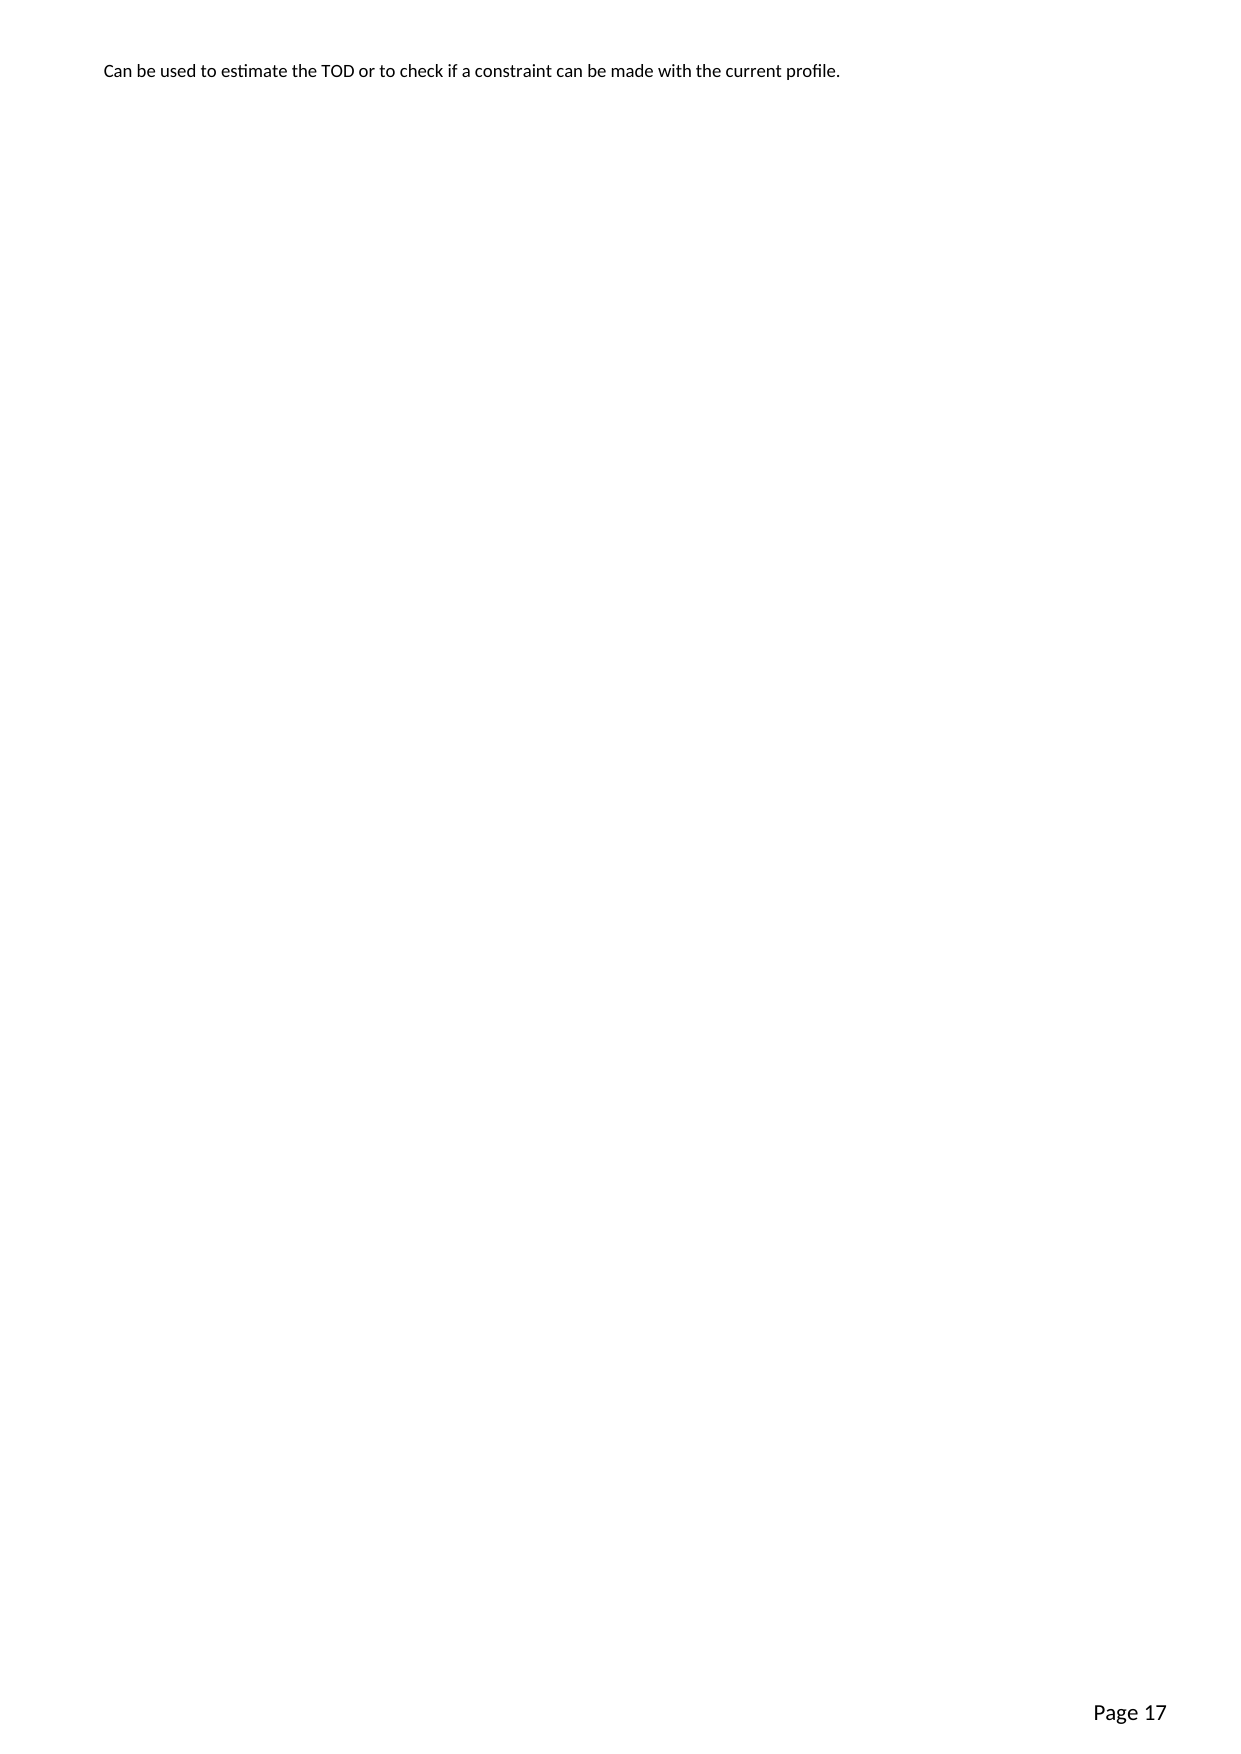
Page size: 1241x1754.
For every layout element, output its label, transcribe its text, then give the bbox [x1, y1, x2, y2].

text Can be used to estimate the TOD or to check if a constraint can be made with the current profile. [103, 59, 1167, 82]
